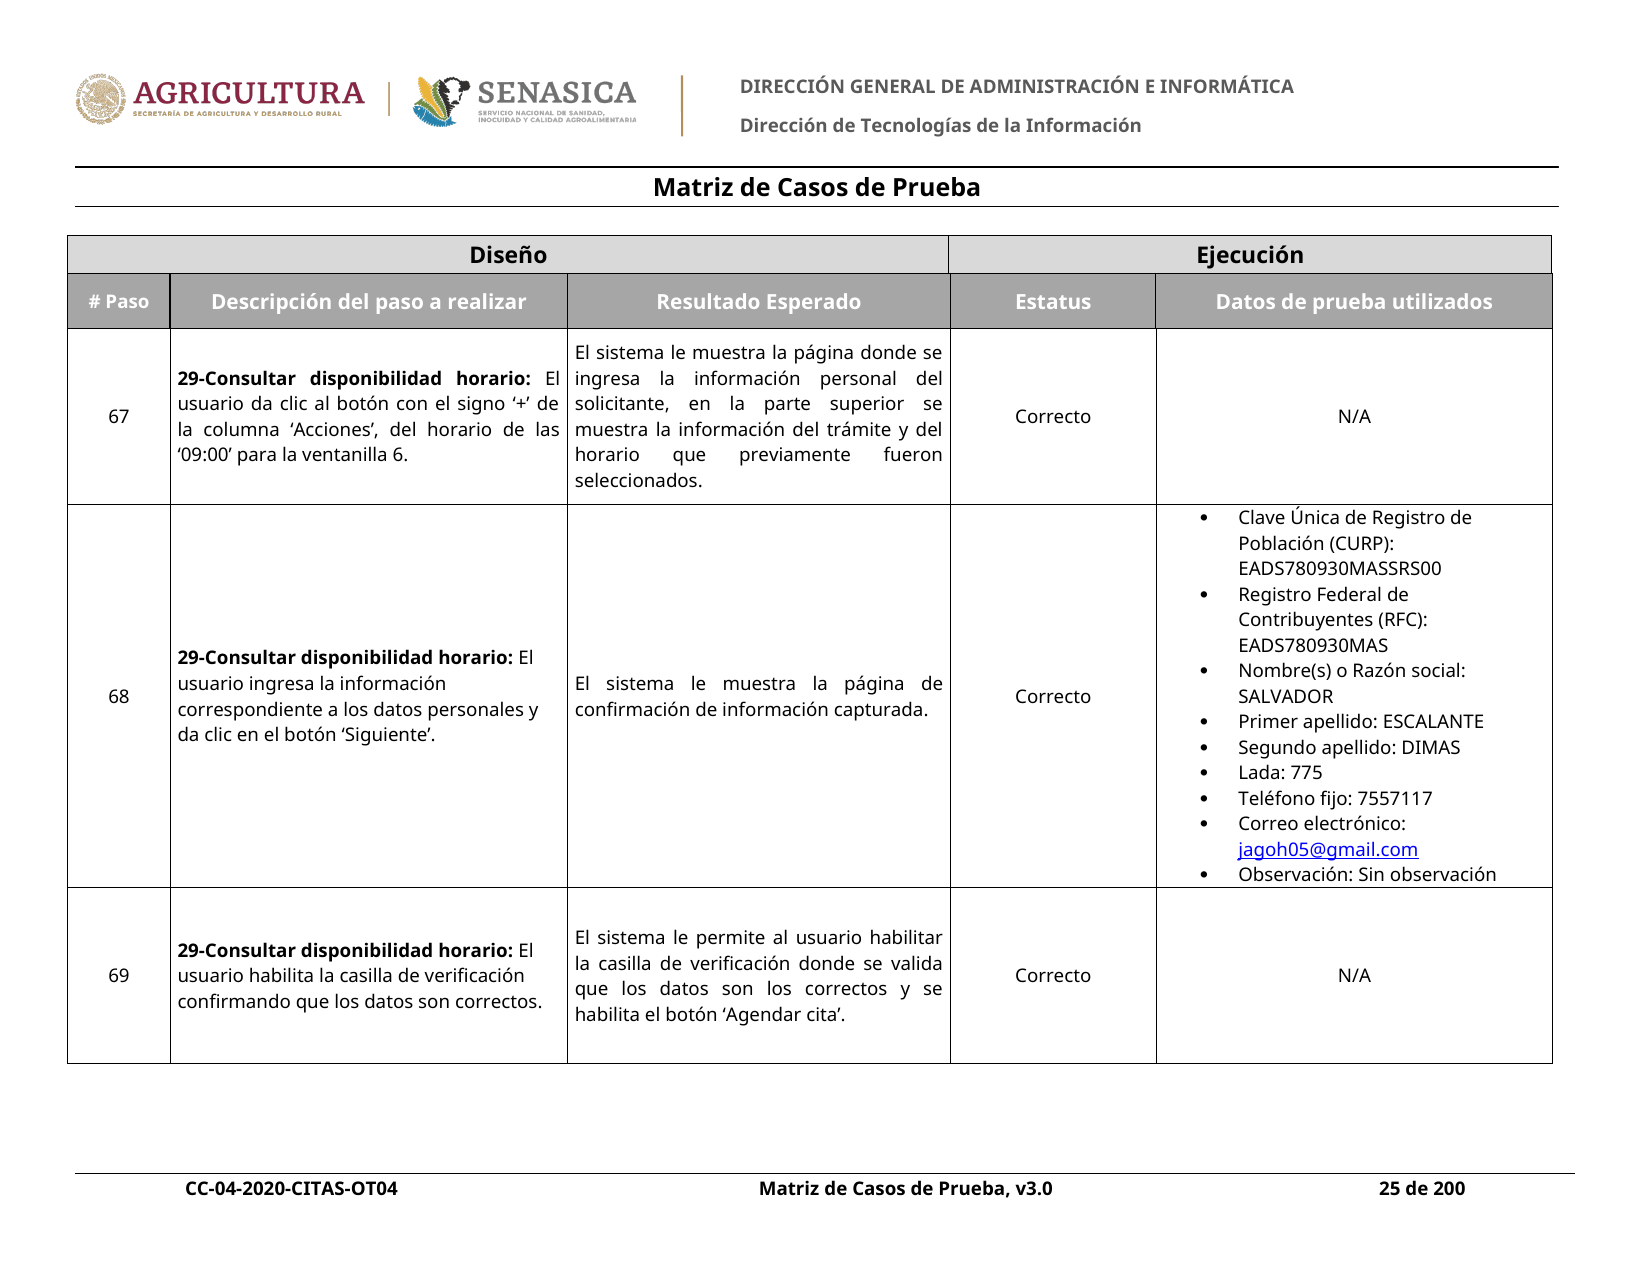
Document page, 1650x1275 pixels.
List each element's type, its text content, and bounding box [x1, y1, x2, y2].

table_cell El sistema le permite al usuario habilitar la casilla de verificación donde se valida que los datos son los correctos y se habilita el botón ‘Agendar cita’. [568, 888, 950, 1063]
table_cell Correcto [951, 329, 1156, 504]
table_cell N/A [1157, 888, 1552, 1063]
table_cell El sistema le muestra la página donde se ingresa la información personal del solicitante, en la parte superior se muestra la información del trámite y del horario que previamente fueron seleccionados. [568, 329, 950, 504]
table_cell Estatus [951, 274, 1155, 328]
table_cell Clave Única de Registro de Población (CURP): EADS780930MASSRS00 Registro Federal de Contribuyentes (RFC): EADS780930MAS Nombre(s) o Razón social: SALVADOR Primer apellido: ESCALANTE Segundo apellido: DIMAS Lada: 775 Teléfono fijo: 7557117 Correo electrónico: jagoh05@gmail.com Observación: Sin observación [1157, 505, 1552, 887]
table_cell # Paso [68, 274, 169, 328]
table_cell 69 [68, 888, 170, 1063]
table_header Diseño [68, 236, 948, 273]
table_cell 68 [68, 505, 170, 887]
table_cell N/A [1157, 329, 1552, 504]
table_cell Correcto [951, 888, 1156, 1063]
table_cell Datos de prueba utilizados [1156, 274, 1552, 328]
table_cell Resultado Esperado [568, 274, 950, 328]
table_header Ejecución [949, 236, 1551, 273]
table_cell 67 [68, 329, 170, 504]
table_cell 29-Consultar disponibilidad horario: El usuario habilita la casilla de verificación confirmando que los datos son correctos. [171, 888, 567, 1063]
table_cell 29-Consultar disponibilidad horario: El usuario da clic al botón con el signo ‘+’ de la columna ‘Acciones’, del horario de las ‘09:00’ para la ventanilla 6. [171, 329, 567, 504]
table_cell 29-Consultar disponibilidad horario: El usuario ingresa la información correspondiente a los datos personales y da clic en el botón ‘Siguiente’. [171, 505, 567, 887]
table_cell El sistema le muestra la página de confirmación de información capturada. [568, 505, 950, 887]
table_cell Correcto [951, 505, 1156, 887]
table_cell Descripción del paso a realizar [171, 274, 567, 328]
picture [75, 73, 637, 127]
